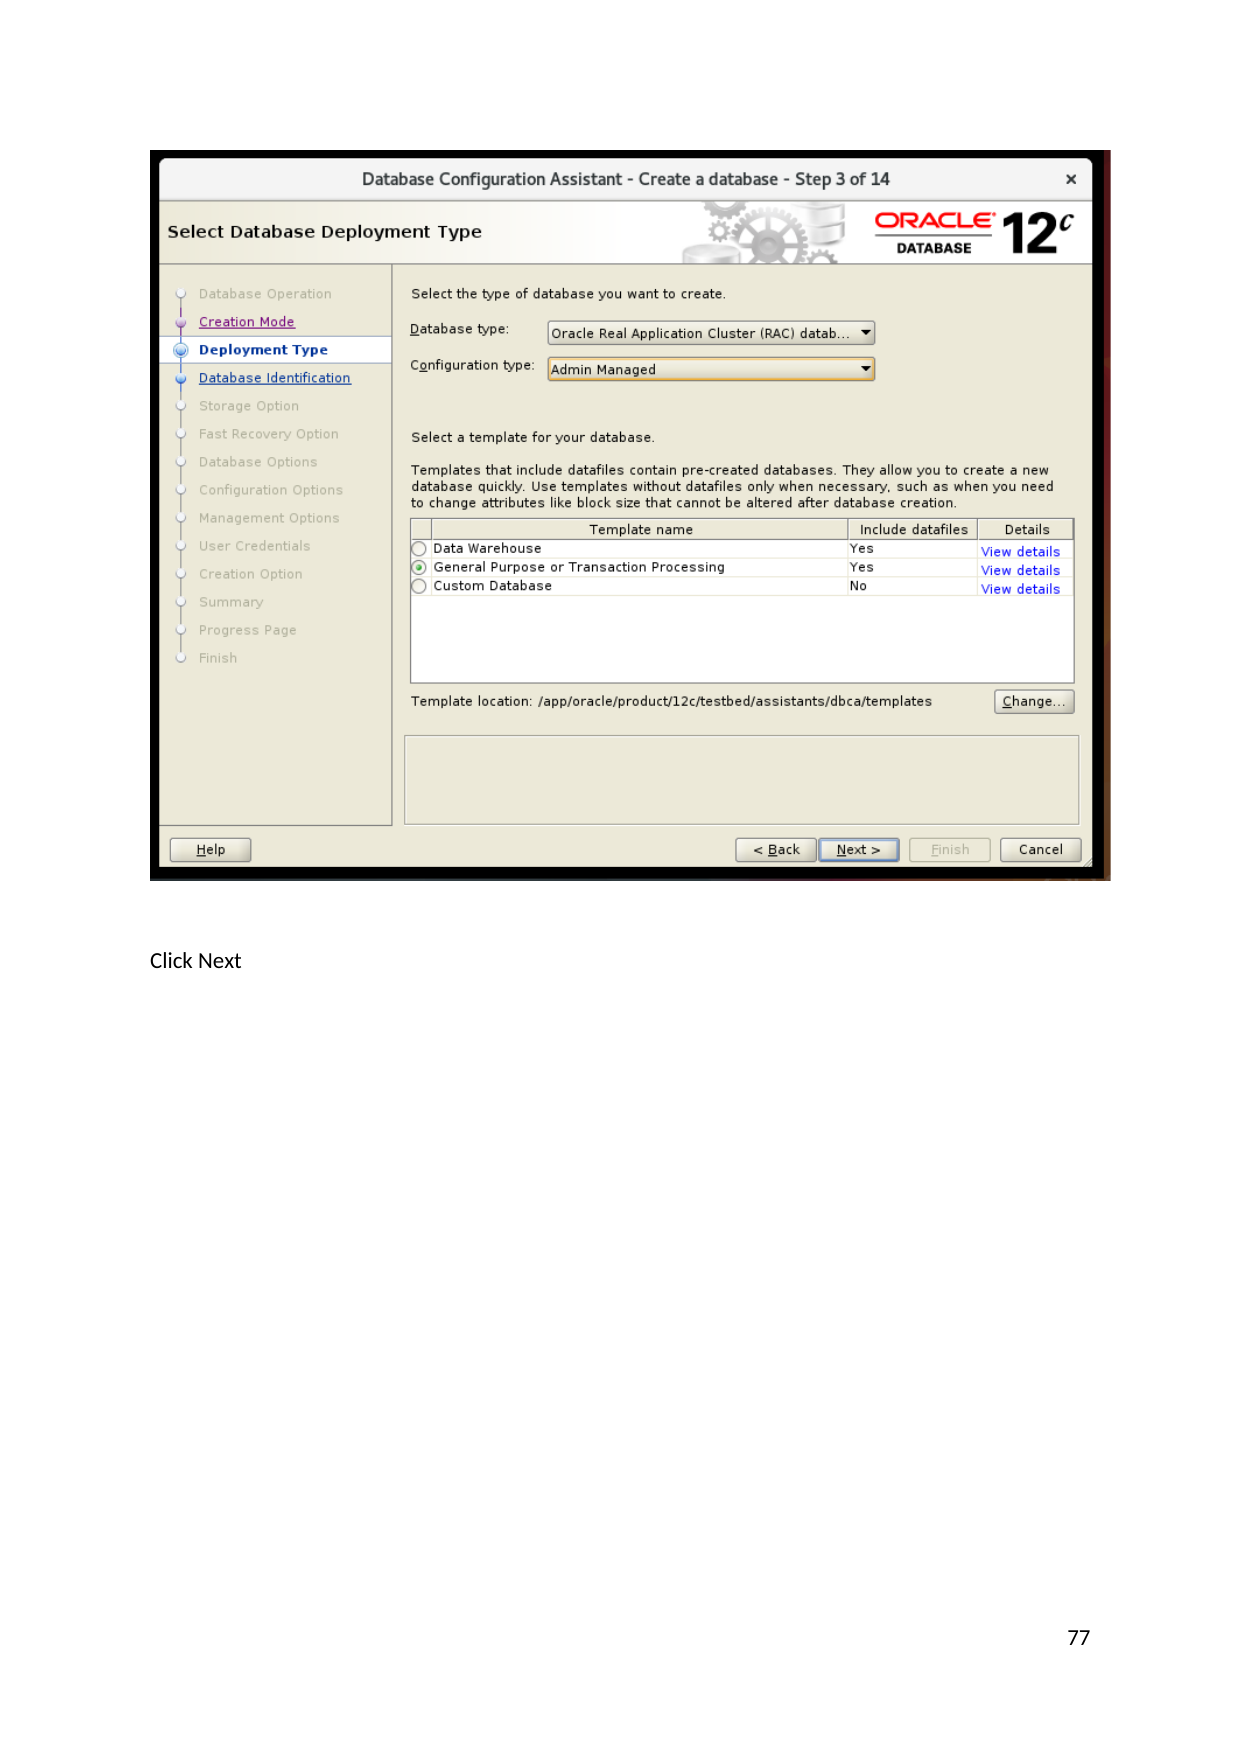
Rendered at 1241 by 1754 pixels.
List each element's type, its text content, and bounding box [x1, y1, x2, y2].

text Click Next [150, 947, 1090, 975]
picture [150, 150, 1111, 881]
